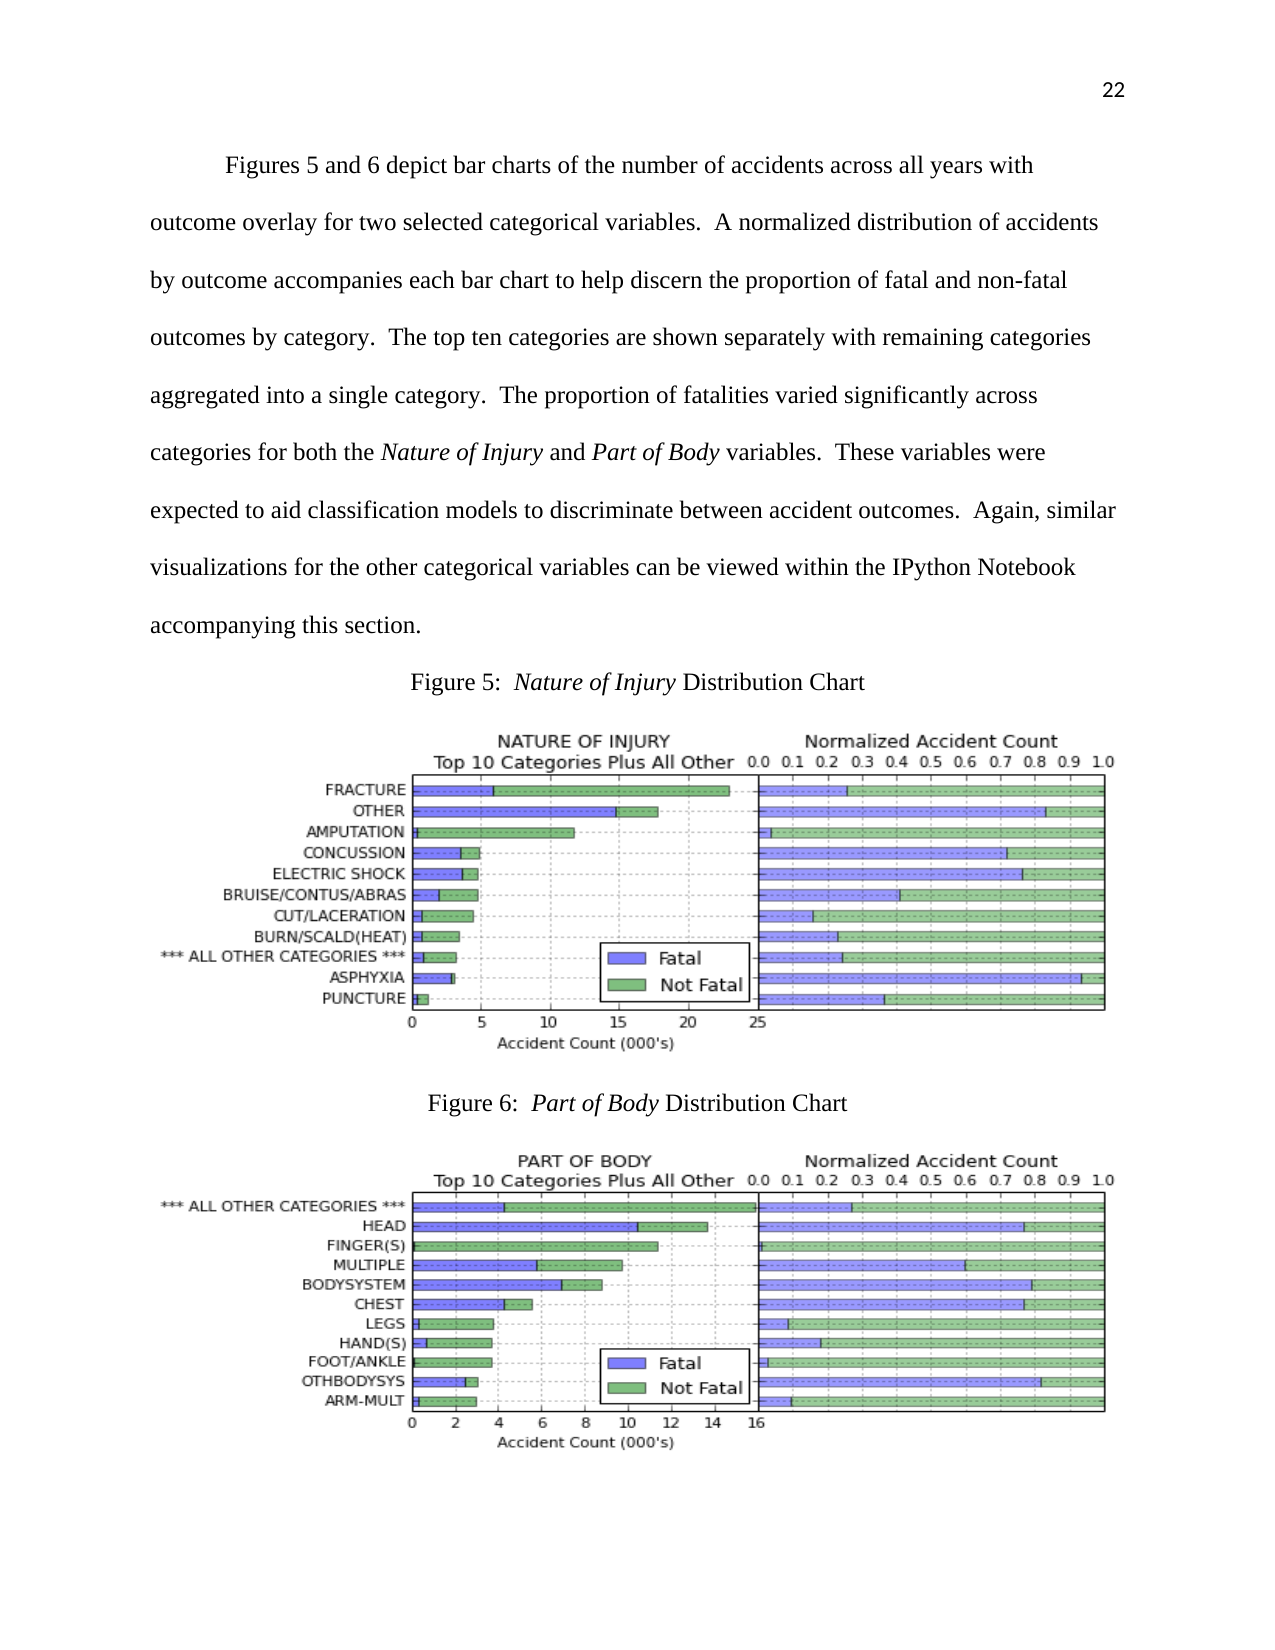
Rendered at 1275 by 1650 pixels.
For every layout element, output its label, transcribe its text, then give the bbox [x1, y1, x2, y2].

picture [150, 1145, 1125, 1458]
text Figure 6: Part of Body Distribution Chart [150, 1088, 1125, 1116]
picture [150, 725, 1125, 1060]
text Figures 5 and 6 depict bar charts of the number of accidents across all years with outcome overlay for two selected categorical variables. A normalized distribution of accidents by outcome accompanies each bar chart to help discern the proportion of fatal and non-fatal outcomes by category. The top ten categories are shown separately with remaining categories aggregated into a single category. The proportion of fatalities varied significantly across categories for both the Nature of Injury and Part of Body variables. These variables were expected to aid classification models to discriminate between accident outcomes. Again, similar visualizations for the other categorical variables can be viewed within the IPython Notebook accompanying this section. [150, 150, 1125, 639]
text Figure 5: Nature of Injury Distribution Chart [150, 667, 1125, 696]
